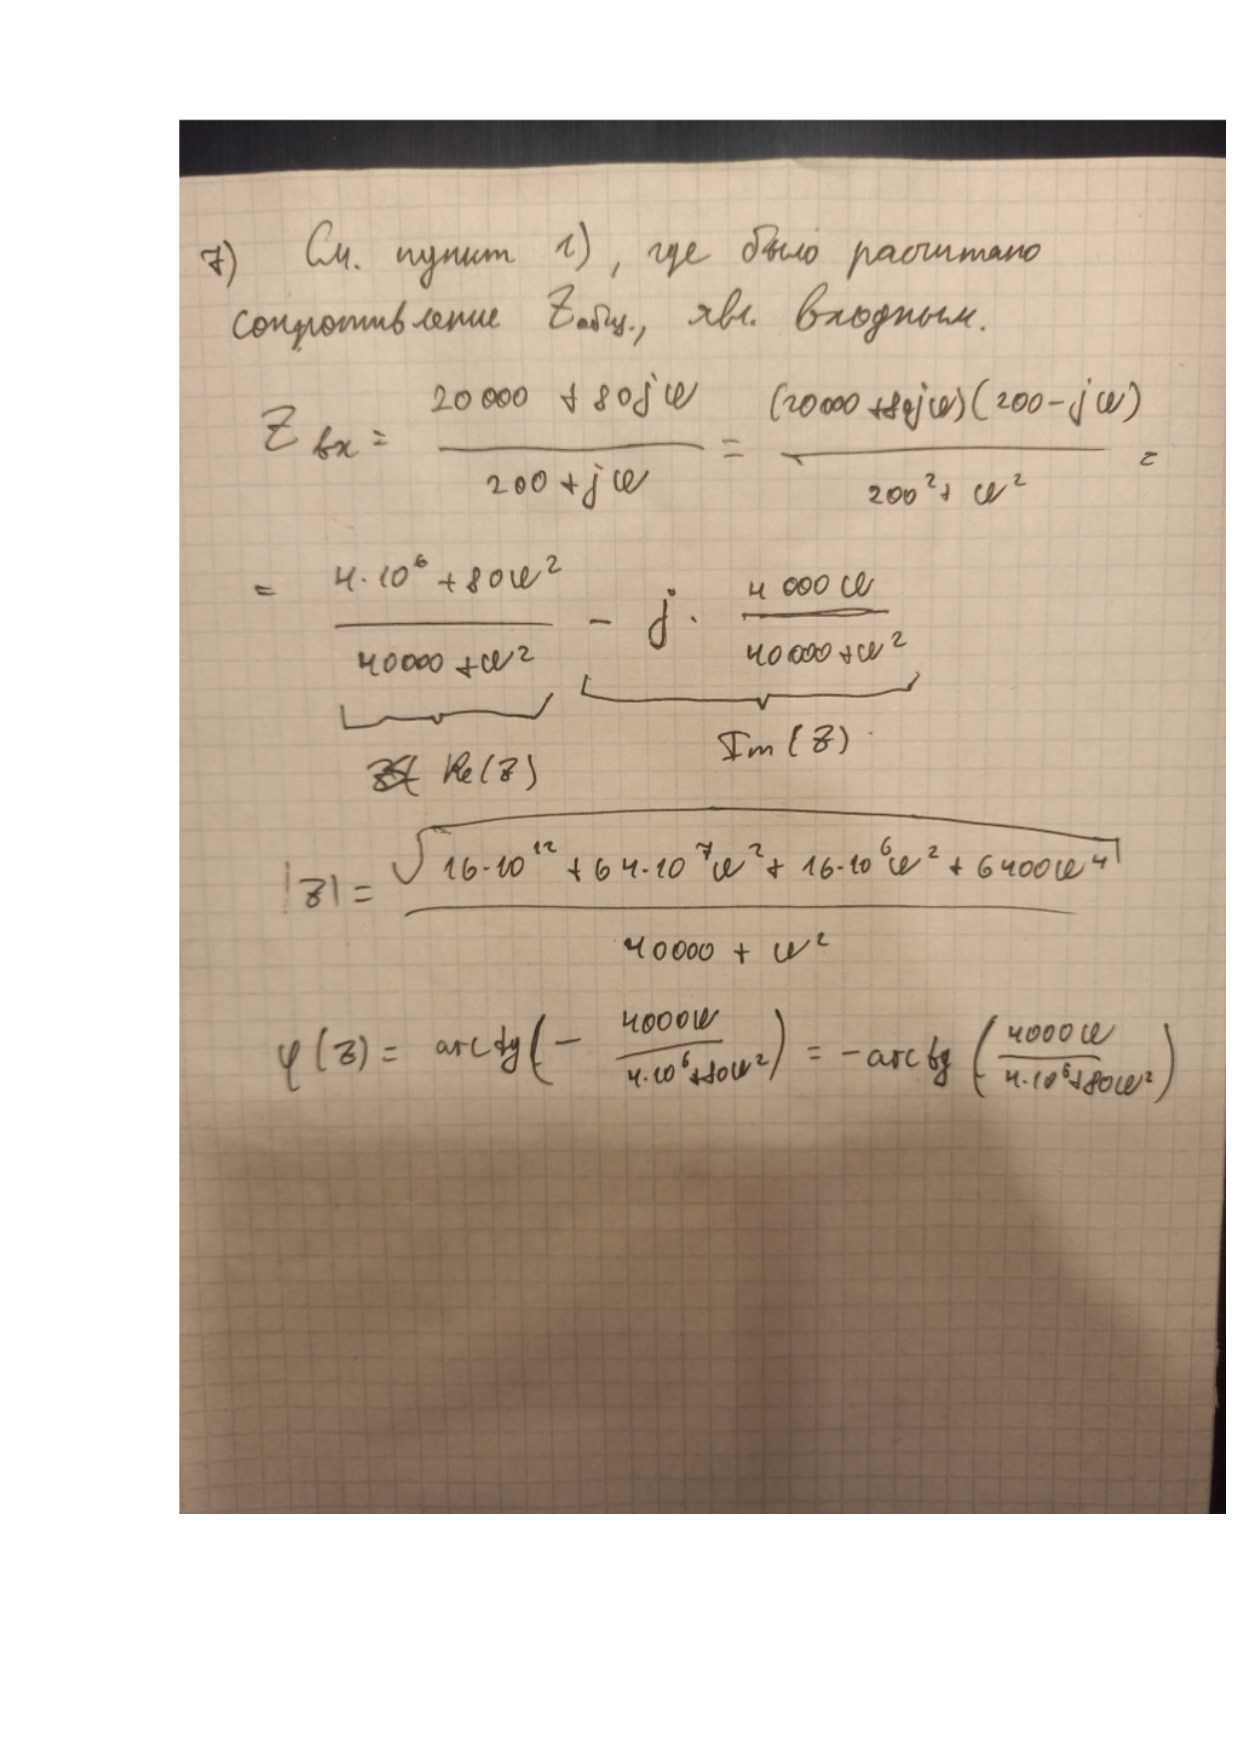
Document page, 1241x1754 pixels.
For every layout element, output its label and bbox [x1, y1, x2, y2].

picture [180, 121, 1226, 1514]
